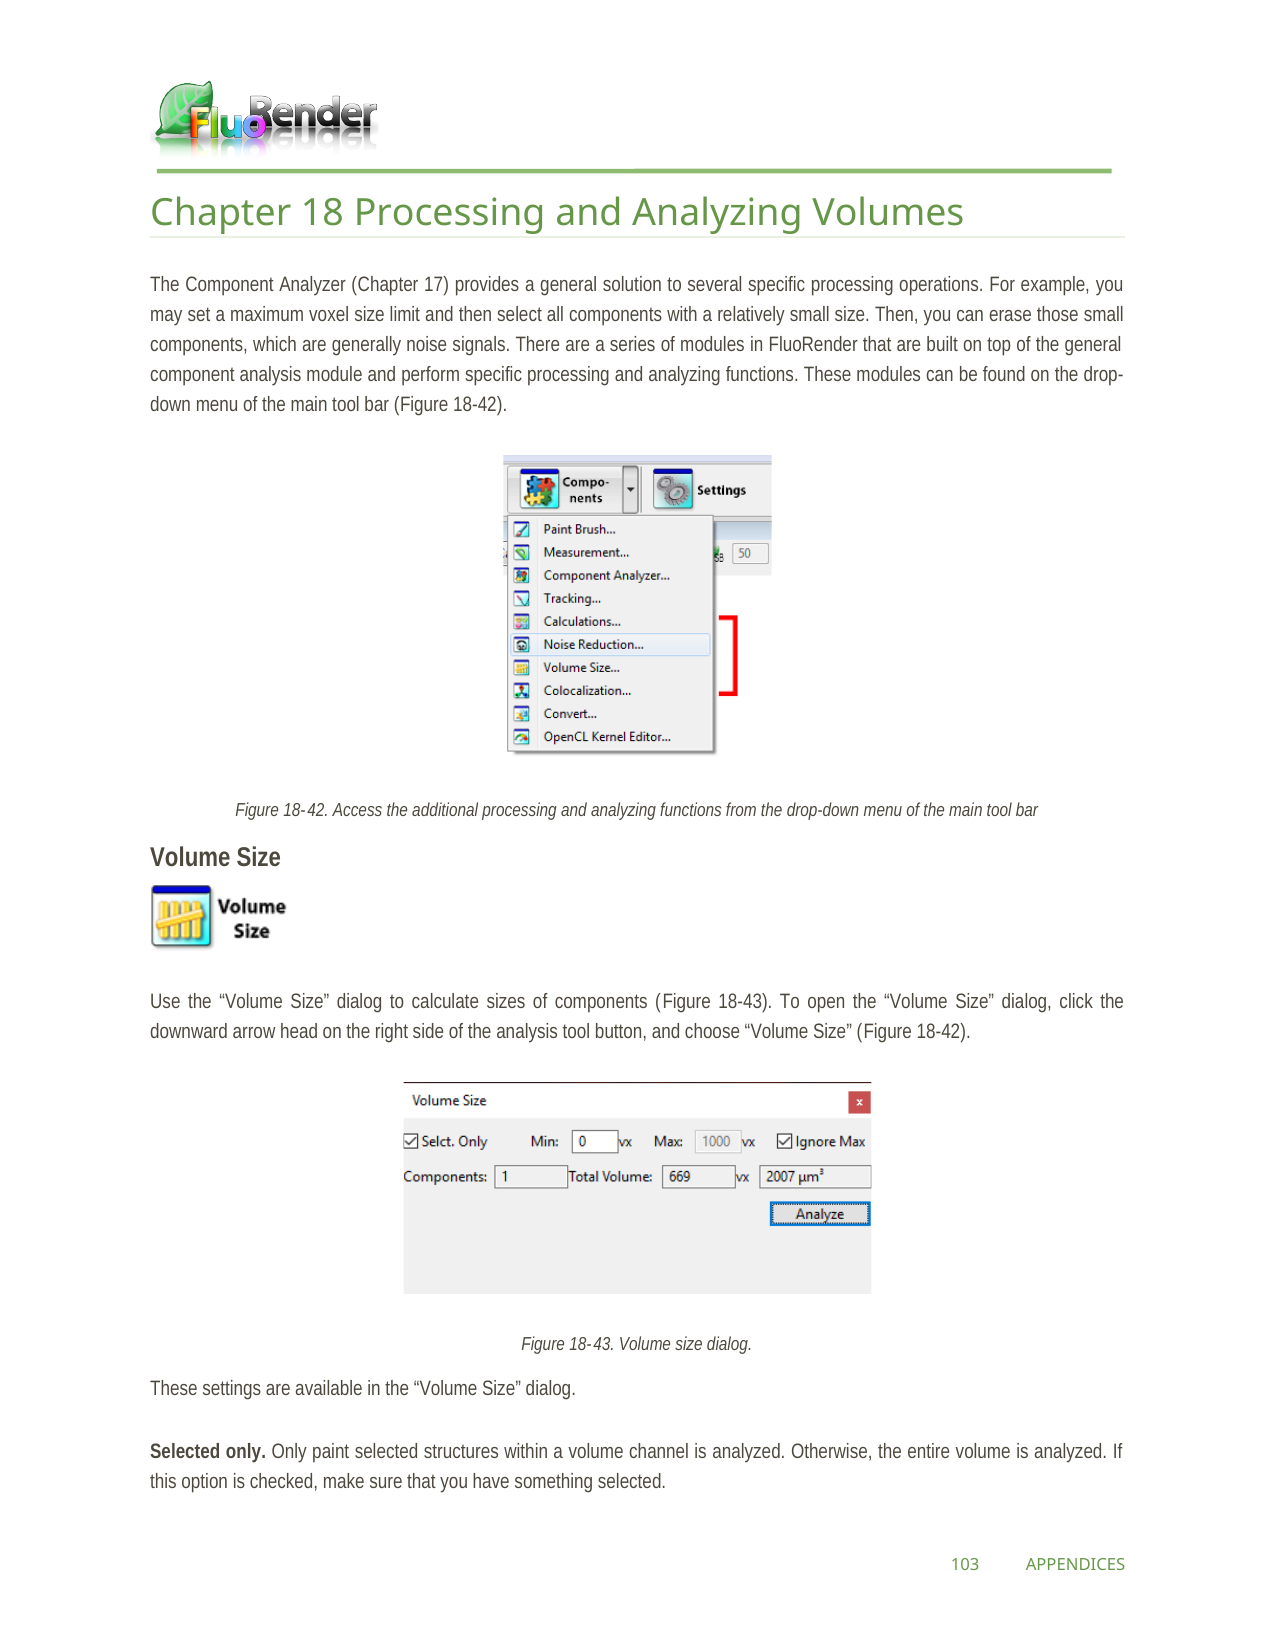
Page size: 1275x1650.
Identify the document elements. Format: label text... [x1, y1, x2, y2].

picture [503, 455, 772, 760]
picture [150, 884, 291, 951]
picture [150, 75, 379, 162]
picture [403, 1082, 872, 1294]
text Selected only. Only paint selected structures within a volume channel is analyzed. Otherwise, the entire volume is analyzed. If this option is checked, make sure that you have something selected. [150, 1439, 1125, 1493]
subtitle Volume Size [150, 841, 1125, 872]
subtitle Processing and Analyzing Volumes [150, 185, 1125, 236]
text These settings are available in the “Volume Size” dialog. [150, 1376, 1125, 1400]
